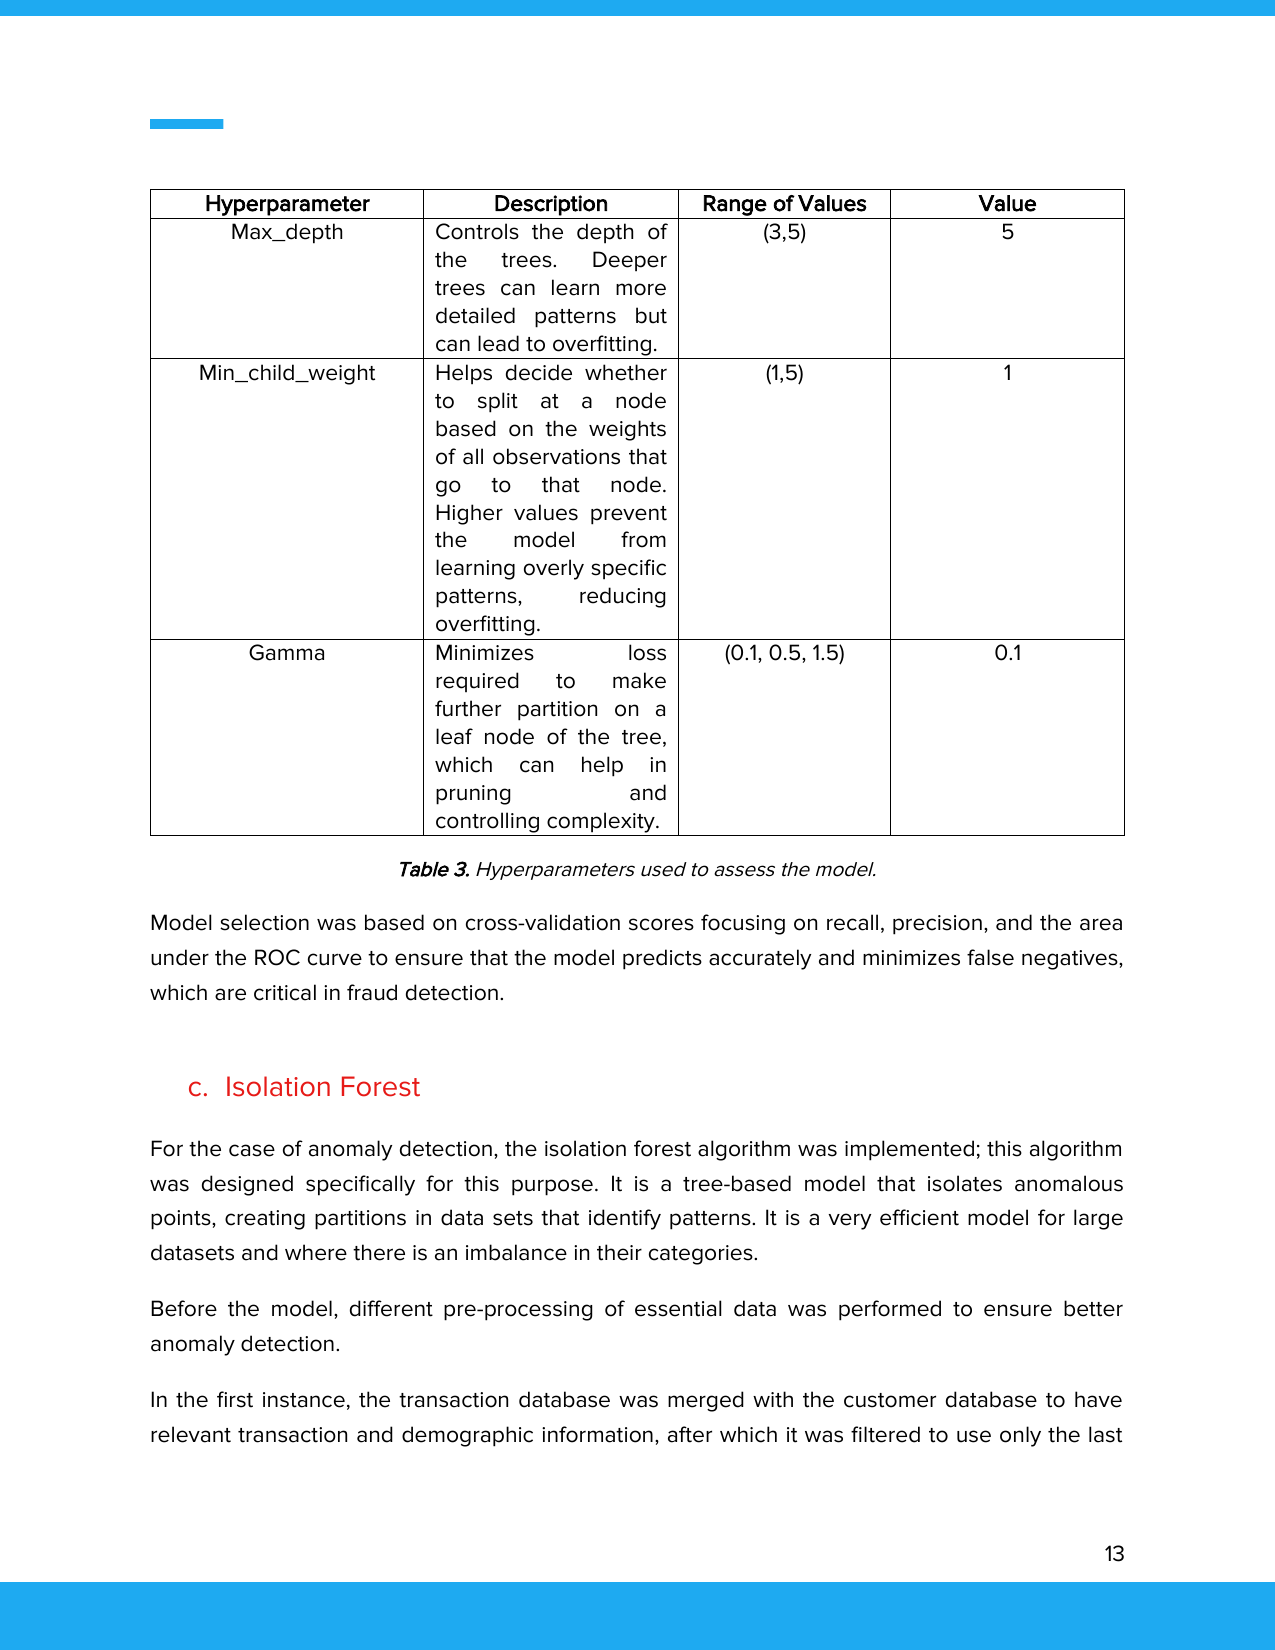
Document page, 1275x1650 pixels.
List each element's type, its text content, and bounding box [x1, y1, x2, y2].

table_cell 0.1 [891, 640, 1124, 835]
picture [0, 0, 1275, 16]
table_header Hyperparameter [151, 190, 423, 218]
table_cell (0.1, 0.5, 1.5) [679, 640, 890, 835]
picture [150, 119, 224, 129]
subtitle Isolation Forest [187, 1070, 1125, 1105]
table_cell Min_child_weight [151, 359, 423, 638]
table_header Description [424, 190, 678, 218]
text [150, 1386, 1125, 1449]
table_header Range of Values [679, 190, 890, 218]
table_cell Helps decide whether to split at a node based on the weights of all observations that go to that node. Higher values prevent the model from learning overly specific patterns, reducing overfitting. [424, 359, 678, 638]
table_header Value [891, 190, 1124, 218]
text Table 3. Hyperparameters used to assess the model. [150, 857, 1125, 882]
table_cell Gamma [151, 640, 423, 835]
text Before the model, different pre-processing of essential data was performed to ensure better anomaly detection. [150, 1295, 1125, 1358]
table_cell Max_depth [151, 219, 423, 358]
picture [0, 1582, 1275, 1650]
table_cell 1 [891, 359, 1124, 638]
table_cell 5 [891, 219, 1124, 358]
text For the case of anomaly detection, the isolation forest algorithm was implemented; this algorithm was designed specifically for this purpose. It is a tree-based model that isolates anomalous points, creating partitions in data sets that identify patterns. It is a very efficient model for large datasets and where there is an imbalance in their categories. [150, 1135, 1125, 1268]
table_cell Controls the depth of the trees. Deeper trees can learn more detailed patterns but can lead to overfitting. [424, 219, 678, 358]
table_cell (3,5) [679, 219, 890, 358]
table_cell Minimizes loss required to make further partition on a leaf node of the tree, which can help in pruning and controlling complexity. [424, 640, 678, 835]
table_cell (1,5) [679, 359, 890, 638]
text Model selection was based on cross-validation scores focusing on recall, precision, and the area under the ROC curve to ensure that the model predicts accurately and minimizes false negatives, which are critical in fraud detection. [150, 909, 1125, 1007]
